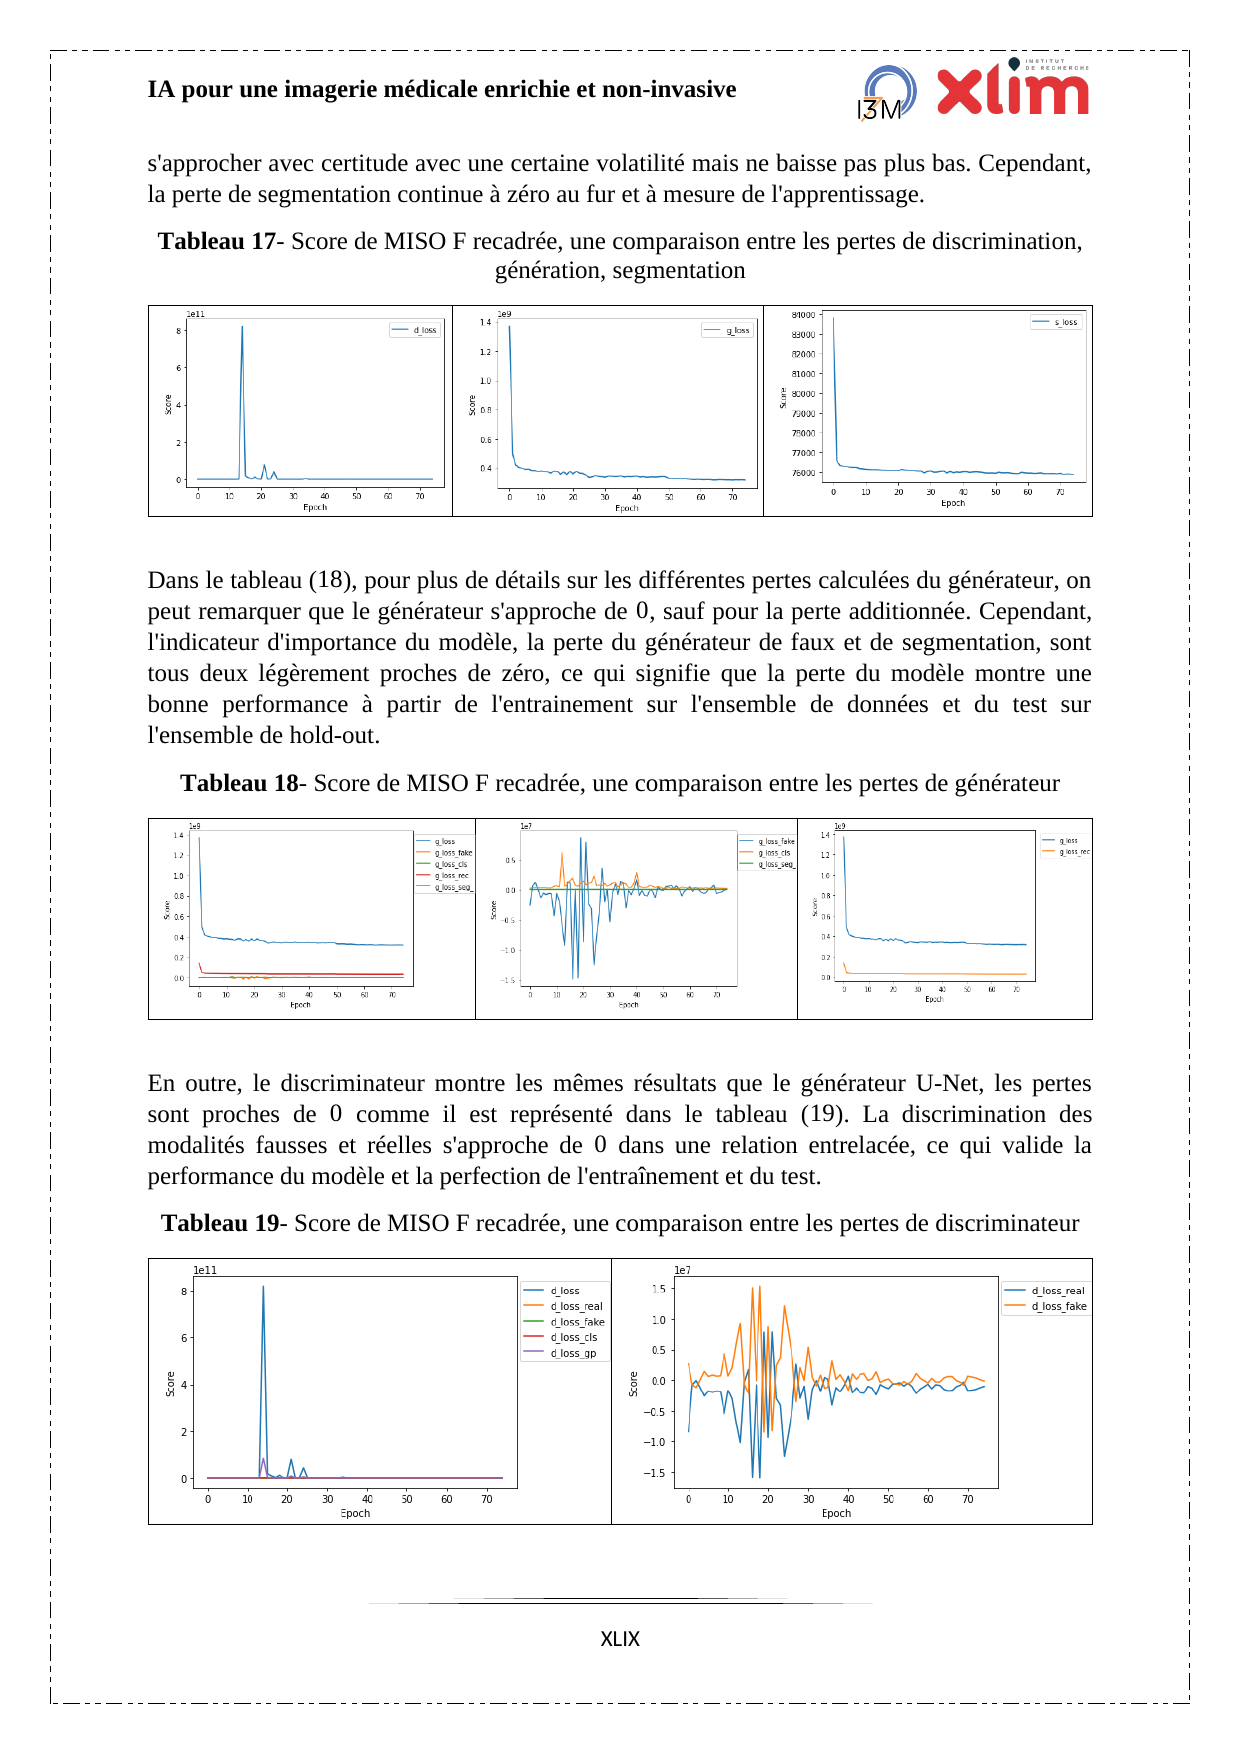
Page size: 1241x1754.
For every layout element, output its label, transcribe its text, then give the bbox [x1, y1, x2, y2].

text En outre, le discriminateur montre les mêmes résultats que le générateur U-Net, les pertes sont proches de comme il est représenté dans le tableau (). La discrimination des modalités fausses et réelles s'approche de dans une relation entrelacée, ce qui valide la performance du modèle et la perfection de l'entraînement et du test. [147, 1068, 1093, 1189]
table_header [149, 306, 159, 516]
table_header [764, 306, 1092, 516]
table_header [149, 1259, 159, 1524]
picture [486, 818, 798, 1013]
picture [463, 305, 762, 517]
table_header [476, 819, 797, 1019]
picture [808, 818, 1092, 1007]
text Tableau 19- Score de MISO F recadrée, une comparaison entre les pertes de discriminateur [147, 1208, 1093, 1237]
picture [159, 818, 476, 1013]
table_header [612, 1259, 622, 1524]
picture [622, 1259, 1092, 1524]
picture [774, 305, 1090, 512]
table_header [798, 819, 1092, 1019]
text Tableau 18- Score de MISO F recadrée, une comparaison entre les pertes de générateur [147, 768, 1093, 797]
picture [858, 65, 917, 122]
text Tableau 17- Score de MISO F recadrée, une comparaison entre les pertes de discrimination, génération, segmentation [147, 226, 1093, 284]
picture [159, 1259, 611, 1524]
table_header [453, 306, 463, 516]
text Dans le tableau (), pour plus de détails sur les différentes pertes calculées du générateur, on peut remarquer que le générateur s'approche de , sauf pour la perte additionnée. Cependant, l'indicateur d'importance du modèle, la perte du générateur de faux et de segmentation, sont tous deux légèrement proches de zéro, ce qui signifie que la perte du modèle montre une bonne performance à partir de l'entrainement sur l'ensemble de données et du test sur l'ensemble de hold-out. [147, 565, 1093, 749]
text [147, 148, 1093, 207]
picture [159, 305, 449, 516]
picture [937, 57, 1089, 114]
table_header [149, 819, 475, 1019]
